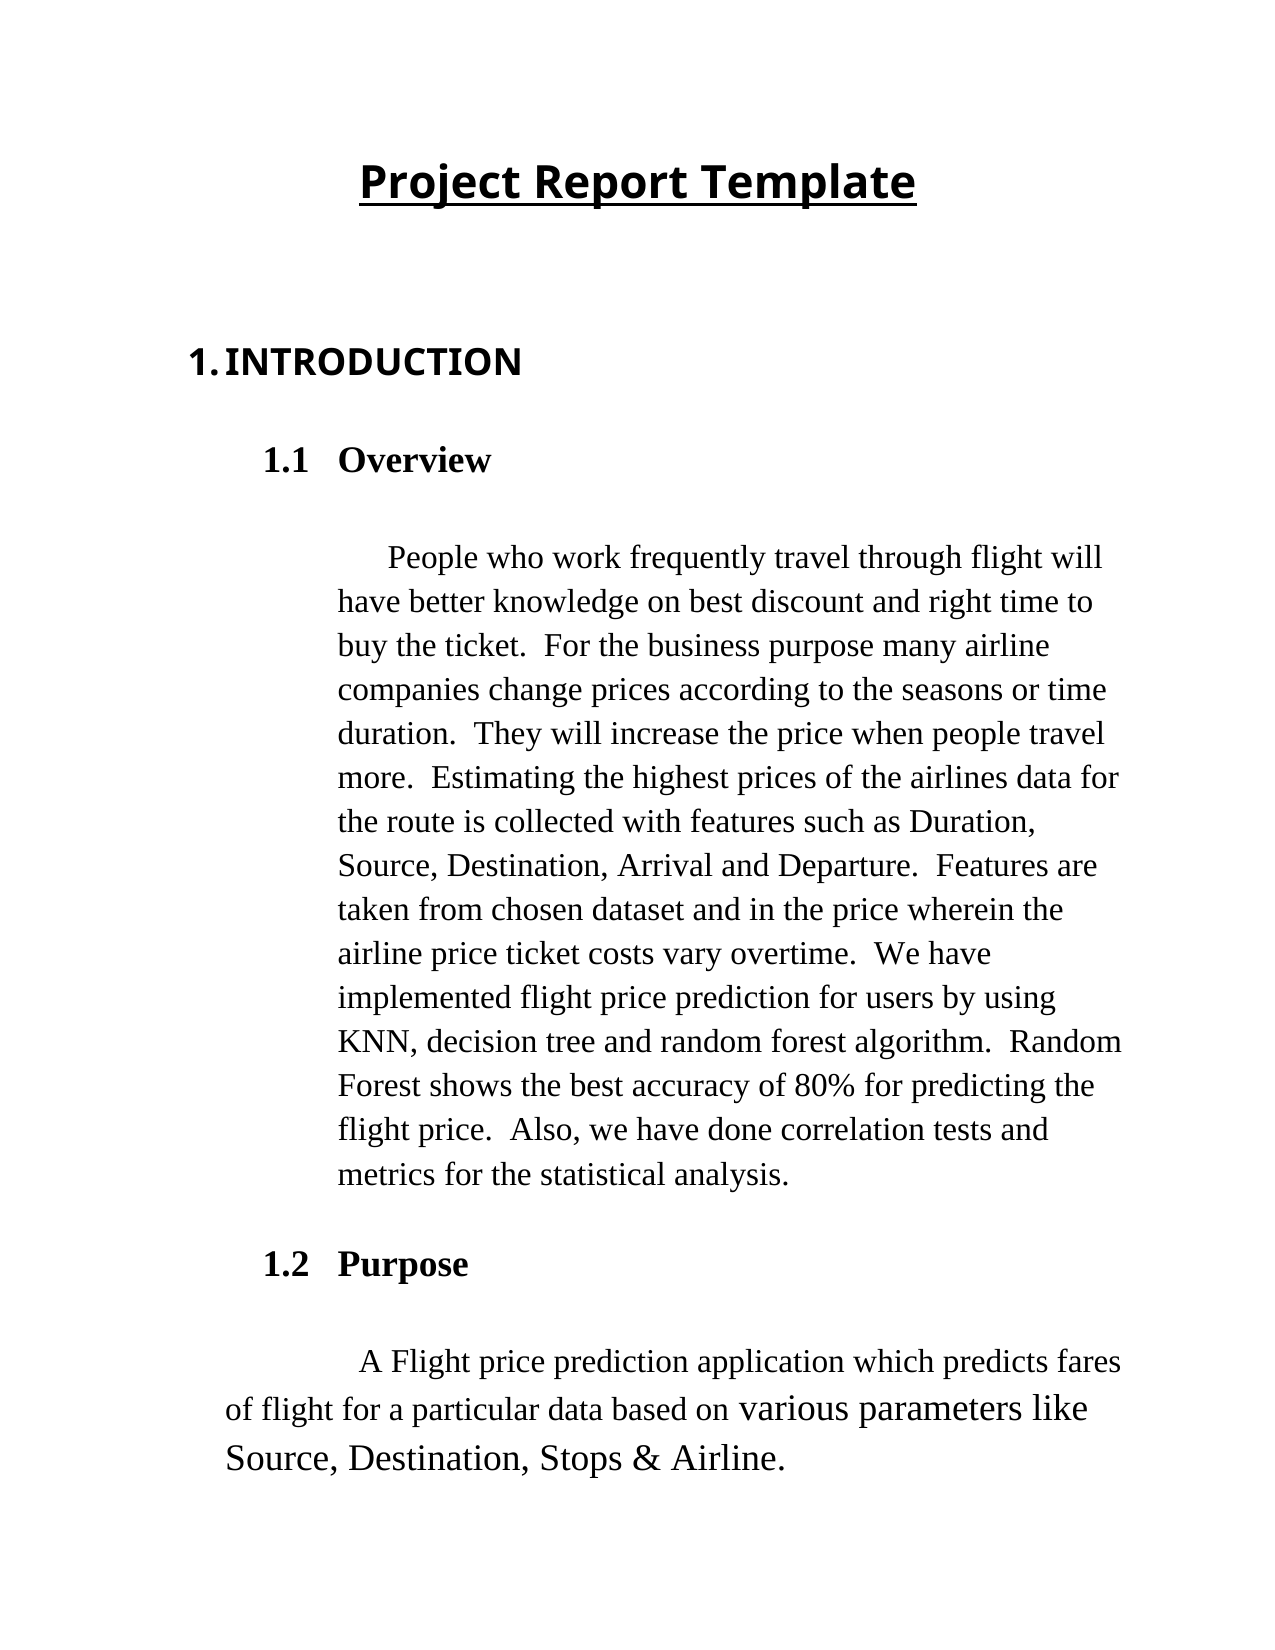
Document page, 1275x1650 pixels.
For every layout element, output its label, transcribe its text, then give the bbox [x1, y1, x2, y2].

list INTRODUCTION [187, 335, 1125, 386]
list Purpose [262, 1242, 1125, 1285]
list A Flight price prediction application which predicts fares of flight for a particular data based on various parameters like Source, Destination, Stops & Airline. [225, 1341, 1125, 1478]
list People who work frequently travel through flight will have better knowledge on best discount and right time to buy the ticket. For the business purpose many airline companies change prices according to the seasons or time duration. They will increase the price when people travel more. Estimating the highest prices of the airlines data for the route is collected with features such as Duration, Source, Destination, Arrival and Departure. Features are taken from chosen dataset and in the price wherein the airline price ticket costs vary overtime. We have implemented flight price prediction for users by using KNN, decision tree and random forest algorithm. Random Forest shows the best accuracy of 80% for predicting the flight price. Also, we have done correlation tests and metrics for the statistical analysis. [337, 537, 1125, 1192]
list Overview [262, 438, 1125, 481]
text Project Report Template [150, 150, 1125, 212]
